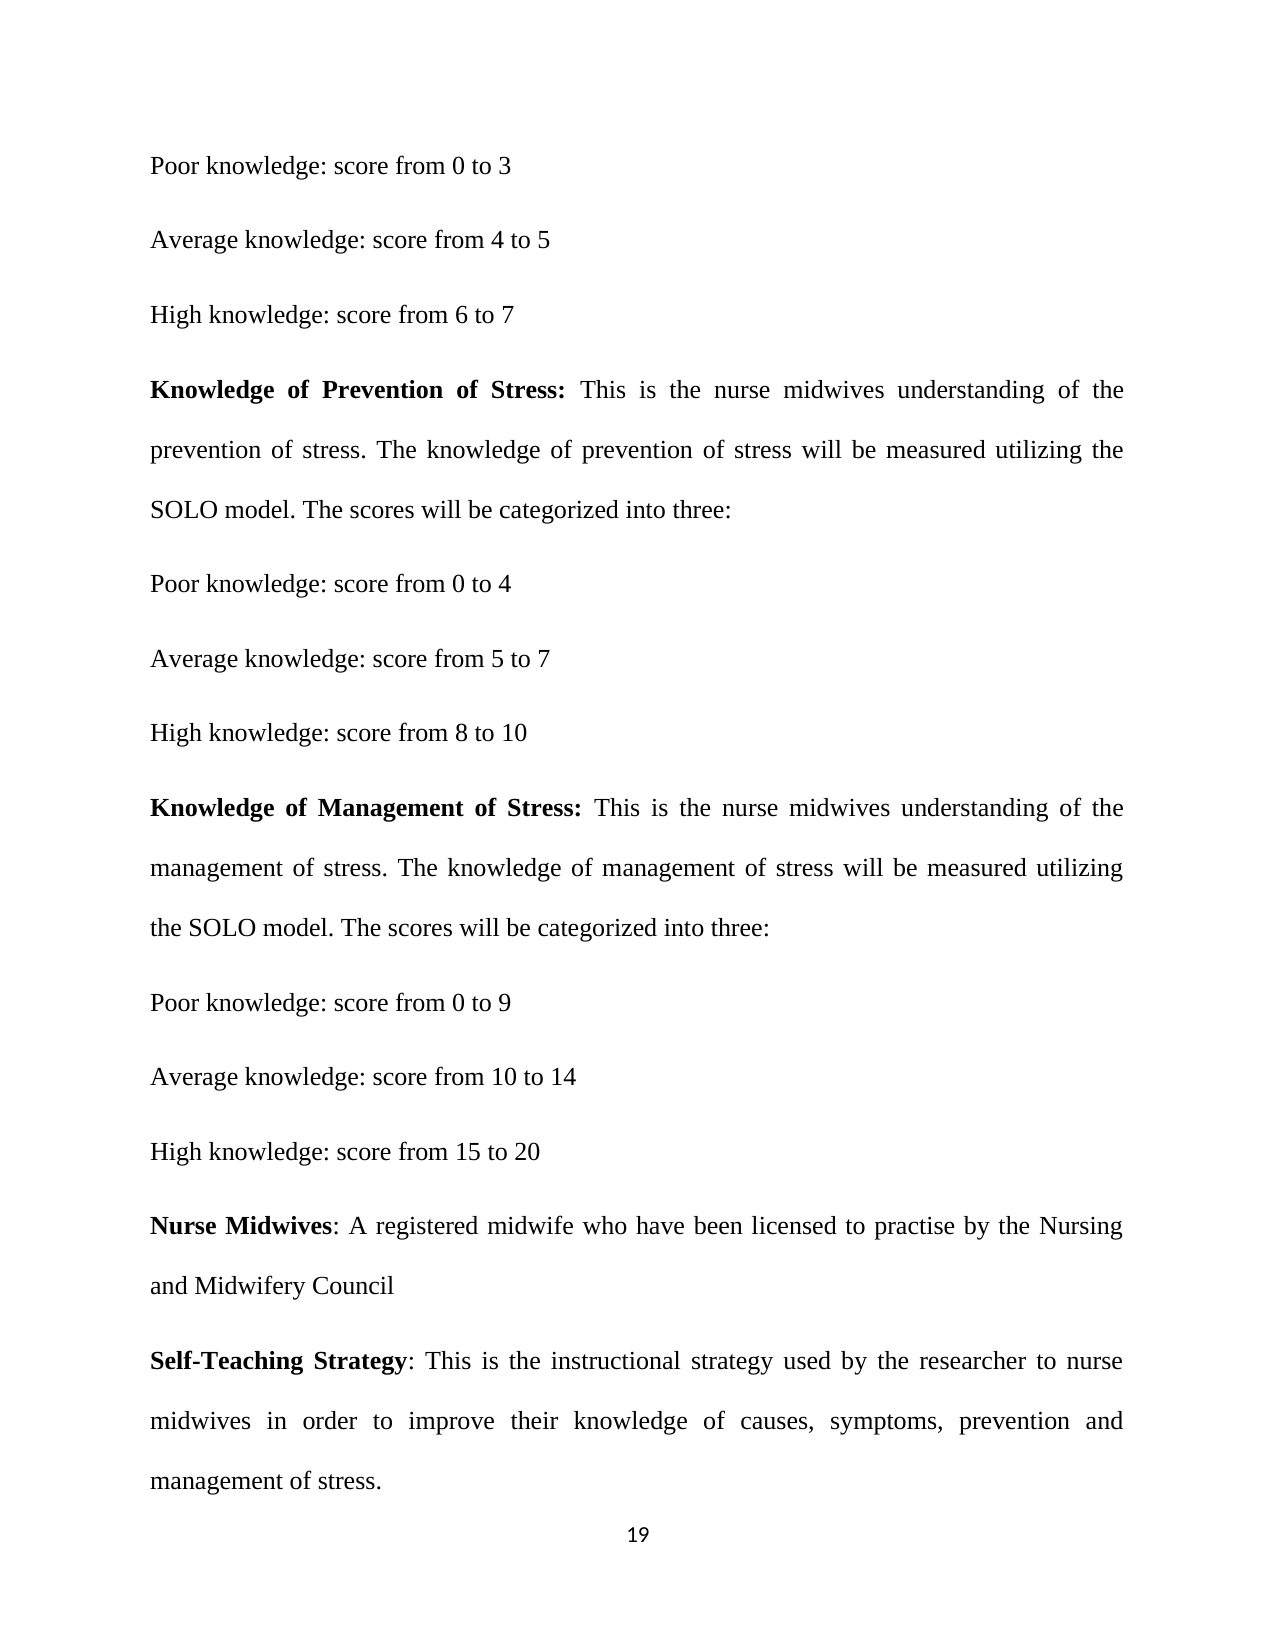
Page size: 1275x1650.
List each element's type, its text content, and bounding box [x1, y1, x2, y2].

text Knowledge of Management of Stress: This is the nurse midwives understanding of the management of stress. The knowledge of management of stress will be measured utilizing the SOLO model. The scores will be categorized into three: [150, 792, 1125, 942]
text High knowledge: score from 15 to 20 [150, 1136, 1125, 1166]
text Poor knowledge: score from 0 to 9 [150, 987, 1125, 1017]
text Poor knowledge: score from 0 to 3 [150, 150, 1125, 180]
text Average knowledge: score from 10 to 14 [150, 1061, 1125, 1091]
text Knowledge of Prevention of Stress: This is the nurse midwives understanding of the prevention of stress. The knowledge of prevention of stress will be measured utilizing the SOLO model. The scores will be categorized into three: [150, 374, 1125, 524]
text Poor knowledge: score from 0 to 4 [150, 568, 1125, 598]
text High knowledge: score from 8 to 10 [150, 717, 1125, 747]
text Nurse Midwives: A registered midwife who have been licensed to practise by the Nursing and Midwifery Council [150, 1210, 1125, 1300]
text Average knowledge: score from 4 to 5 [150, 224, 1125, 254]
text High knowledge: score from 6 to 7 [150, 299, 1125, 329]
text Average knowledge: score from 5 to 7 [150, 643, 1125, 673]
text Self-Teaching Strategy: This is the instructional strategy used by the researcher to nurse midwives in order to improve their knowledge of causes, symptoms, prevention and management of stress. [150, 1345, 1125, 1495]
